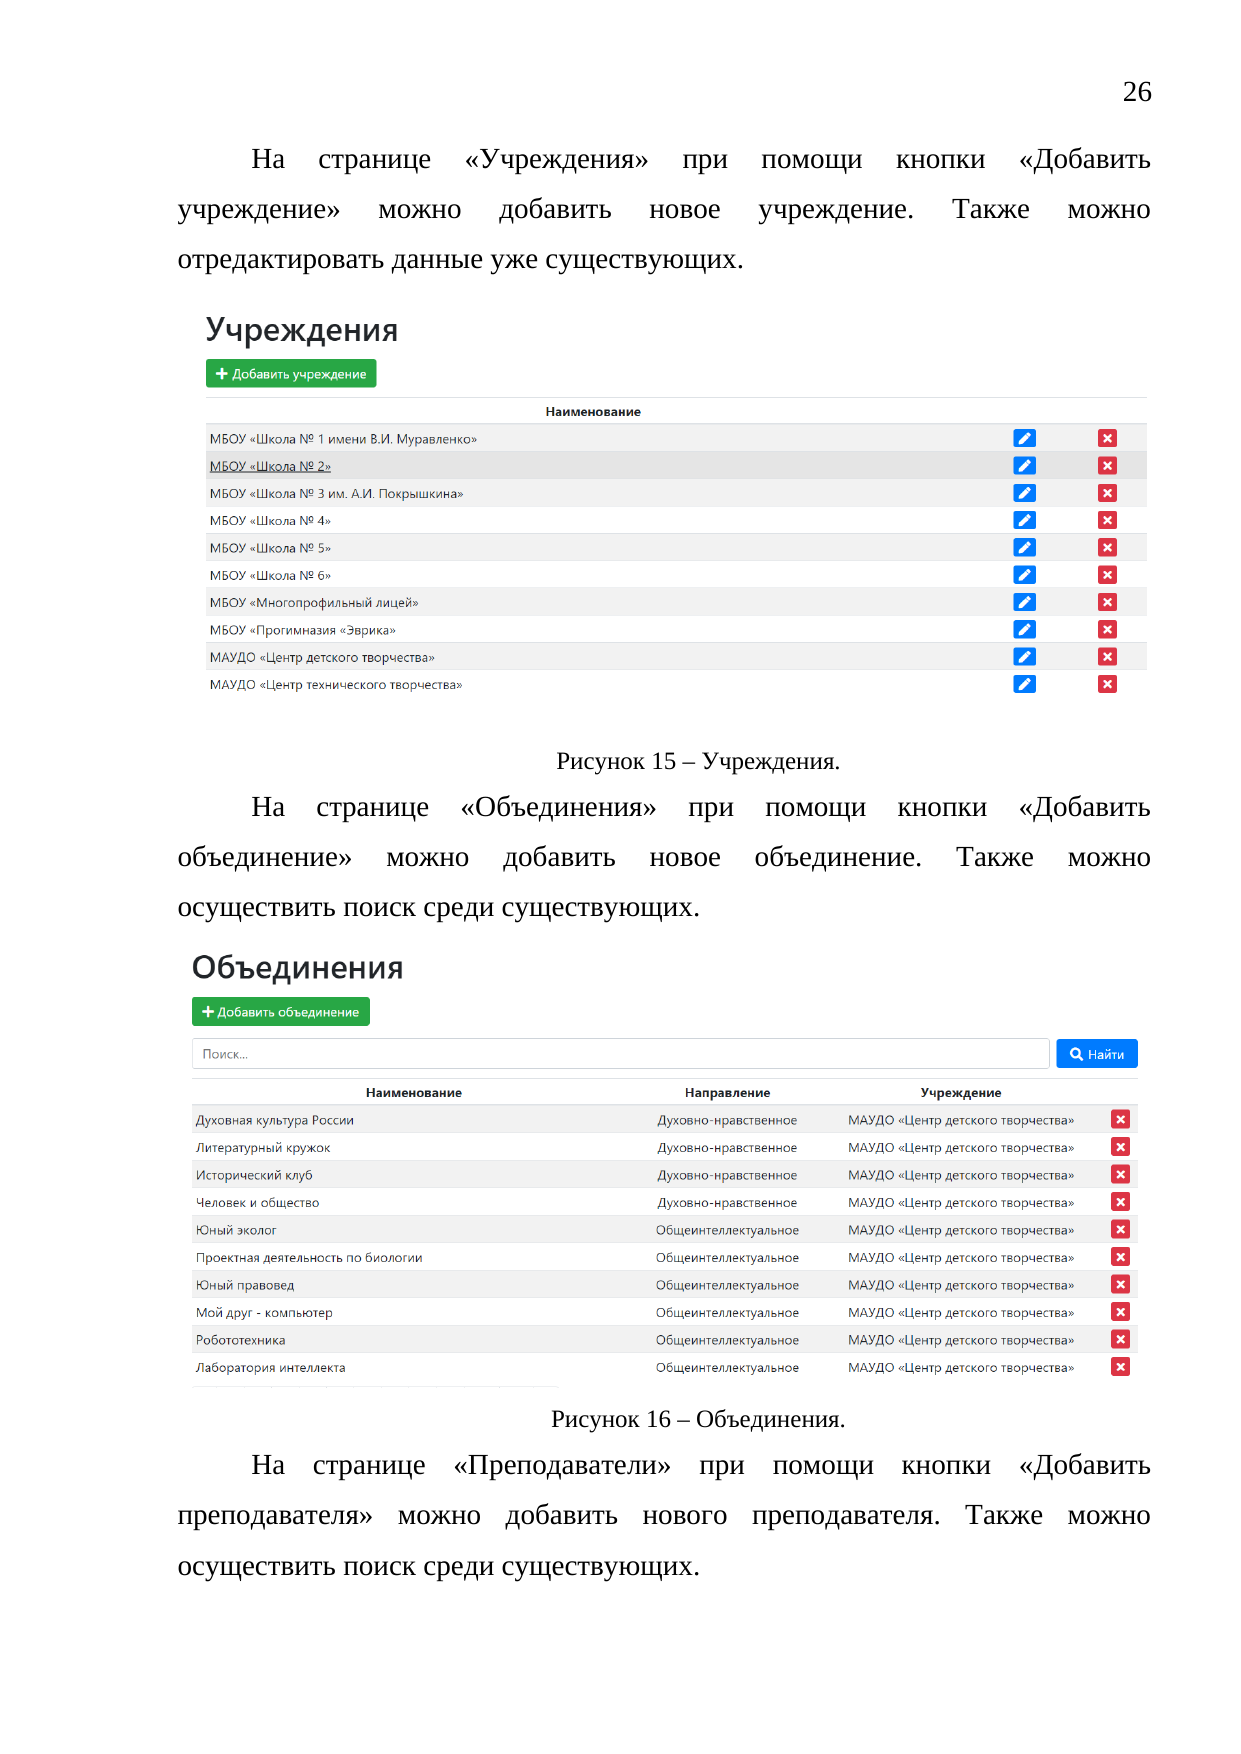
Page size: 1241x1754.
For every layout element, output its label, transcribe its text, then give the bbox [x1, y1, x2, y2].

text Рисунок 15 – Учреждения. [177, 746, 1145, 774]
text На странице «Учреждения» при помощи кнопки «Добавить учреждение» можно добавить новое учреждение. Также можно отредактировать данные уже существующих. [177, 141, 1152, 275]
picture [177, 291, 1152, 729]
picture [177, 939, 1152, 1388]
text Рисунок 16 – Объединения. [177, 1404, 1145, 1433]
text На странице «Объединения» при помощи кнопки «Добавить объединение» можно добавить новое объединение. Также можно осуществить поиск среди существующих. [177, 789, 1152, 923]
text На странице «Преподаватели» при помощи кнопки «Добавить преподавателя» можно добавить нового преподавателя. Также можно осуществить поиск среди существующих. [177, 1447, 1152, 1581]
